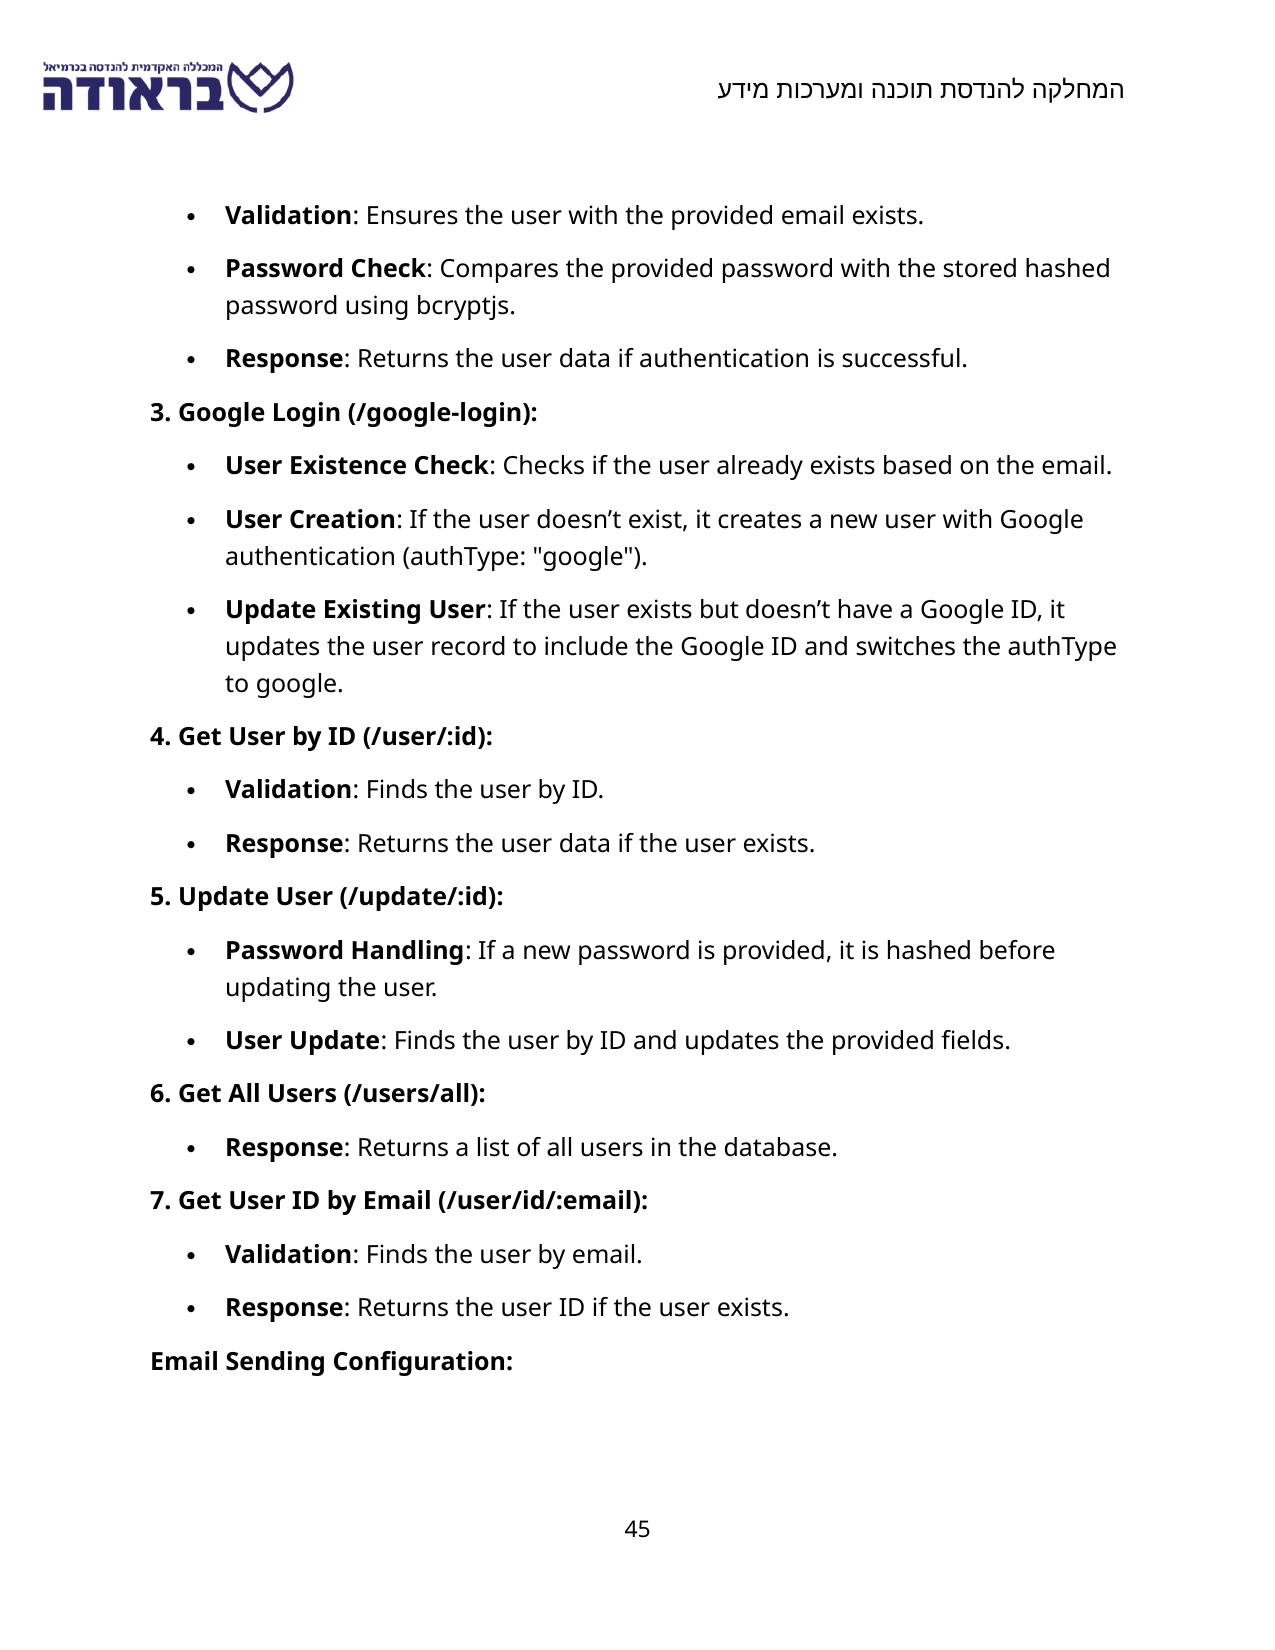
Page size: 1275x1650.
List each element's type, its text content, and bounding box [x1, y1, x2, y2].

text 3. Google Login (/google-login): [150, 394, 1125, 429]
text 4. Get User by ID (/user/:id): [150, 719, 1125, 753]
text 5. Update User (/update/:id): [150, 879, 1125, 913]
list Response: Returns a list of all users in the database. [187, 1129, 1125, 1163]
text Email Sending Configuration: [150, 1343, 1125, 1377]
list Update Existing User: If the user exists but doesn’t have a Google ID, it updates the user record to include the Google ID and switches the authType to google. [187, 592, 1125, 699]
list Response: Returns the user ID if the user exists. [187, 1290, 1125, 1324]
list Password Handling: If a new password is provided, it is hashed before updating the user. [187, 932, 1125, 1003]
list User Creation: If the user doesn’t exist, it creates a new user with Google authentication (authType: "google"). [187, 501, 1125, 572]
list Validation: Finds the user by ID. [187, 772, 1125, 806]
list Validation: Finds the user by email. [187, 1236, 1125, 1270]
list Response: Returns the user data if authentication is successful. [187, 341, 1125, 375]
list User Update: Finds the user by ID and updates the provided fields. [187, 1023, 1125, 1057]
list Validation: Ensures the user with the provided email exists. [187, 197, 1125, 232]
text 6. Get All Users (/users/all): [150, 1076, 1125, 1110]
list Password Check: Compares the provided password with the stored hashed password using bcryptjs. [187, 251, 1125, 322]
picture [35, 55, 298, 115]
text 7. Get User ID by Email (/user/id/:email): [150, 1183, 1125, 1217]
list User Existence Check: Checks if the user already exists based on the email. [187, 448, 1125, 482]
list Response: Returns the user data if the user exists. [187, 826, 1125, 859]
